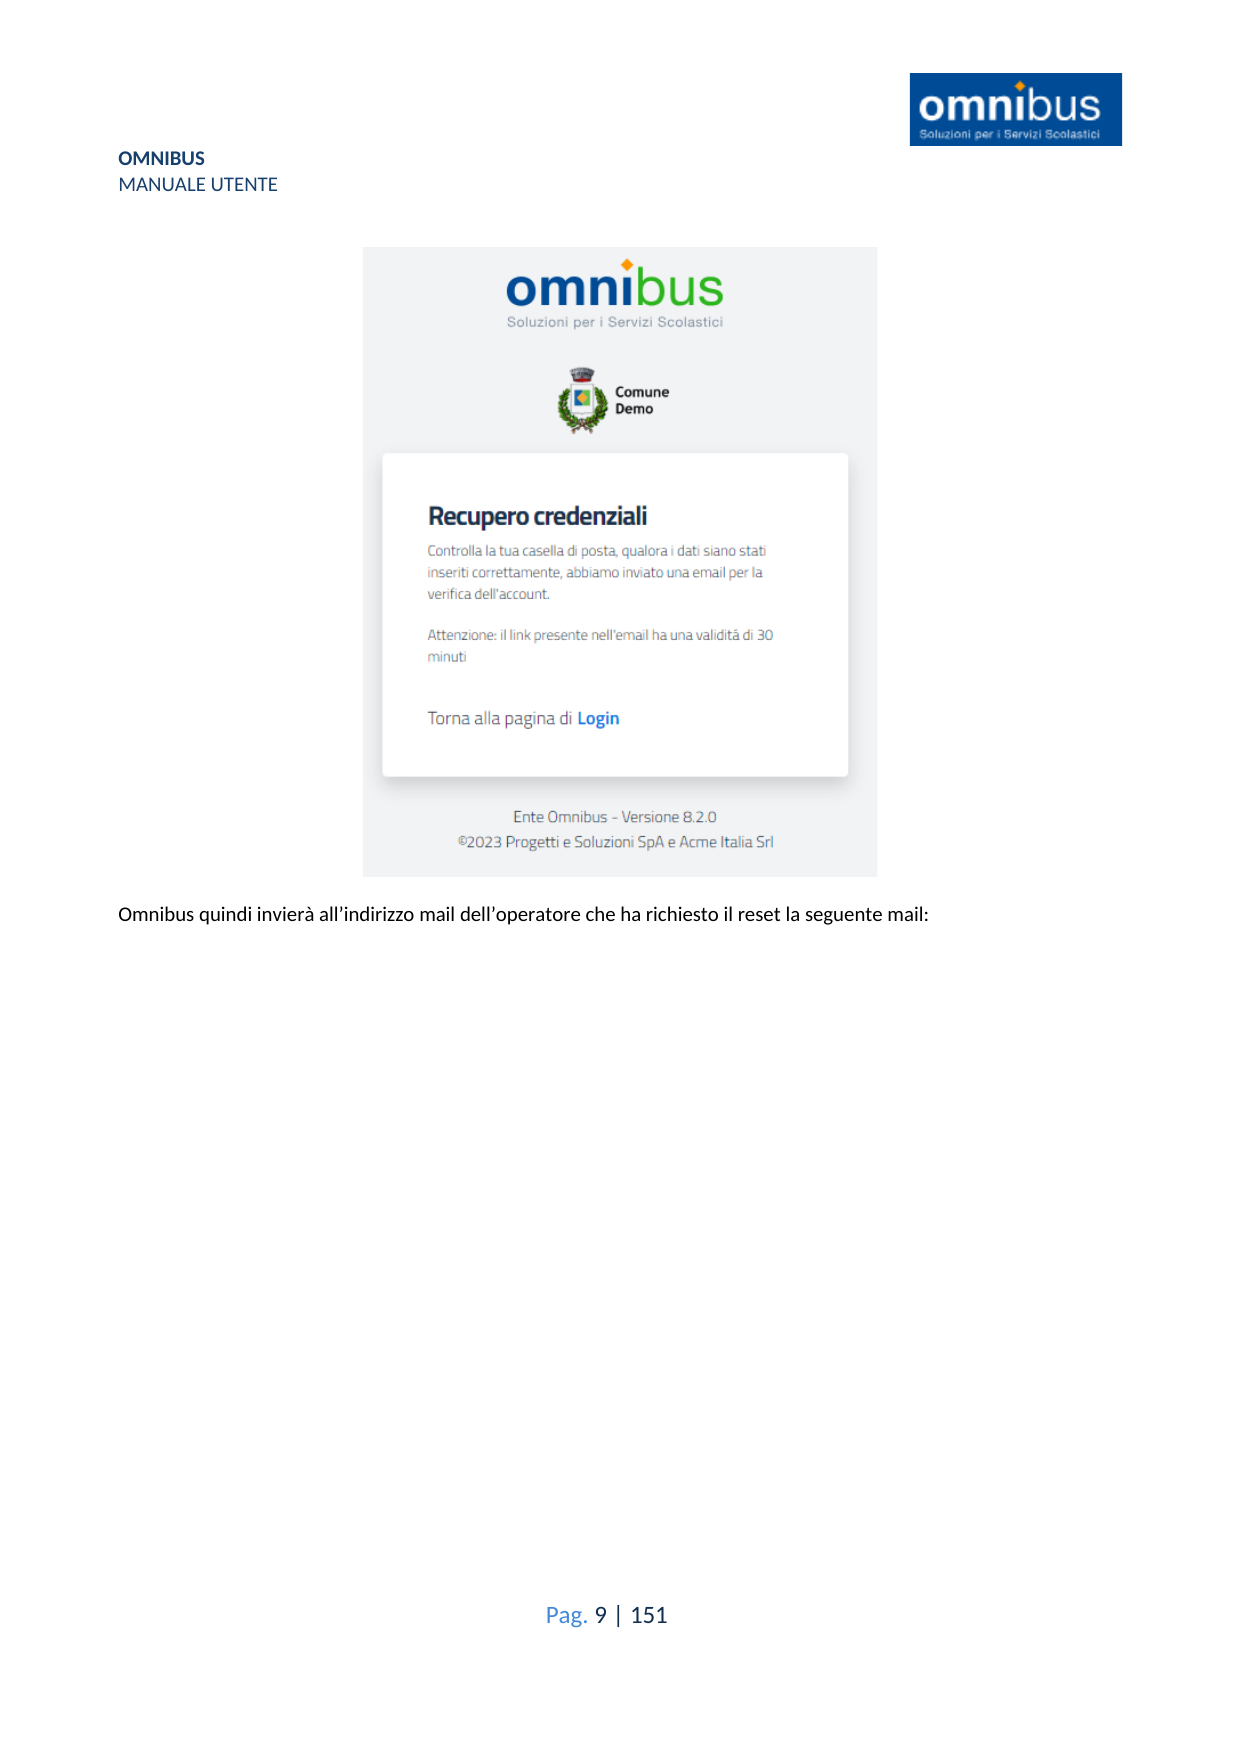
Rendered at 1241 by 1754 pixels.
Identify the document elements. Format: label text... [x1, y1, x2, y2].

text Omnibus quindi invierà all’indirizzo mail dell’operatore che ha richiesto il reset la seguente mail: [118, 901, 1122, 927]
picture [909, 73, 1123, 146]
picture [362, 247, 878, 877]
